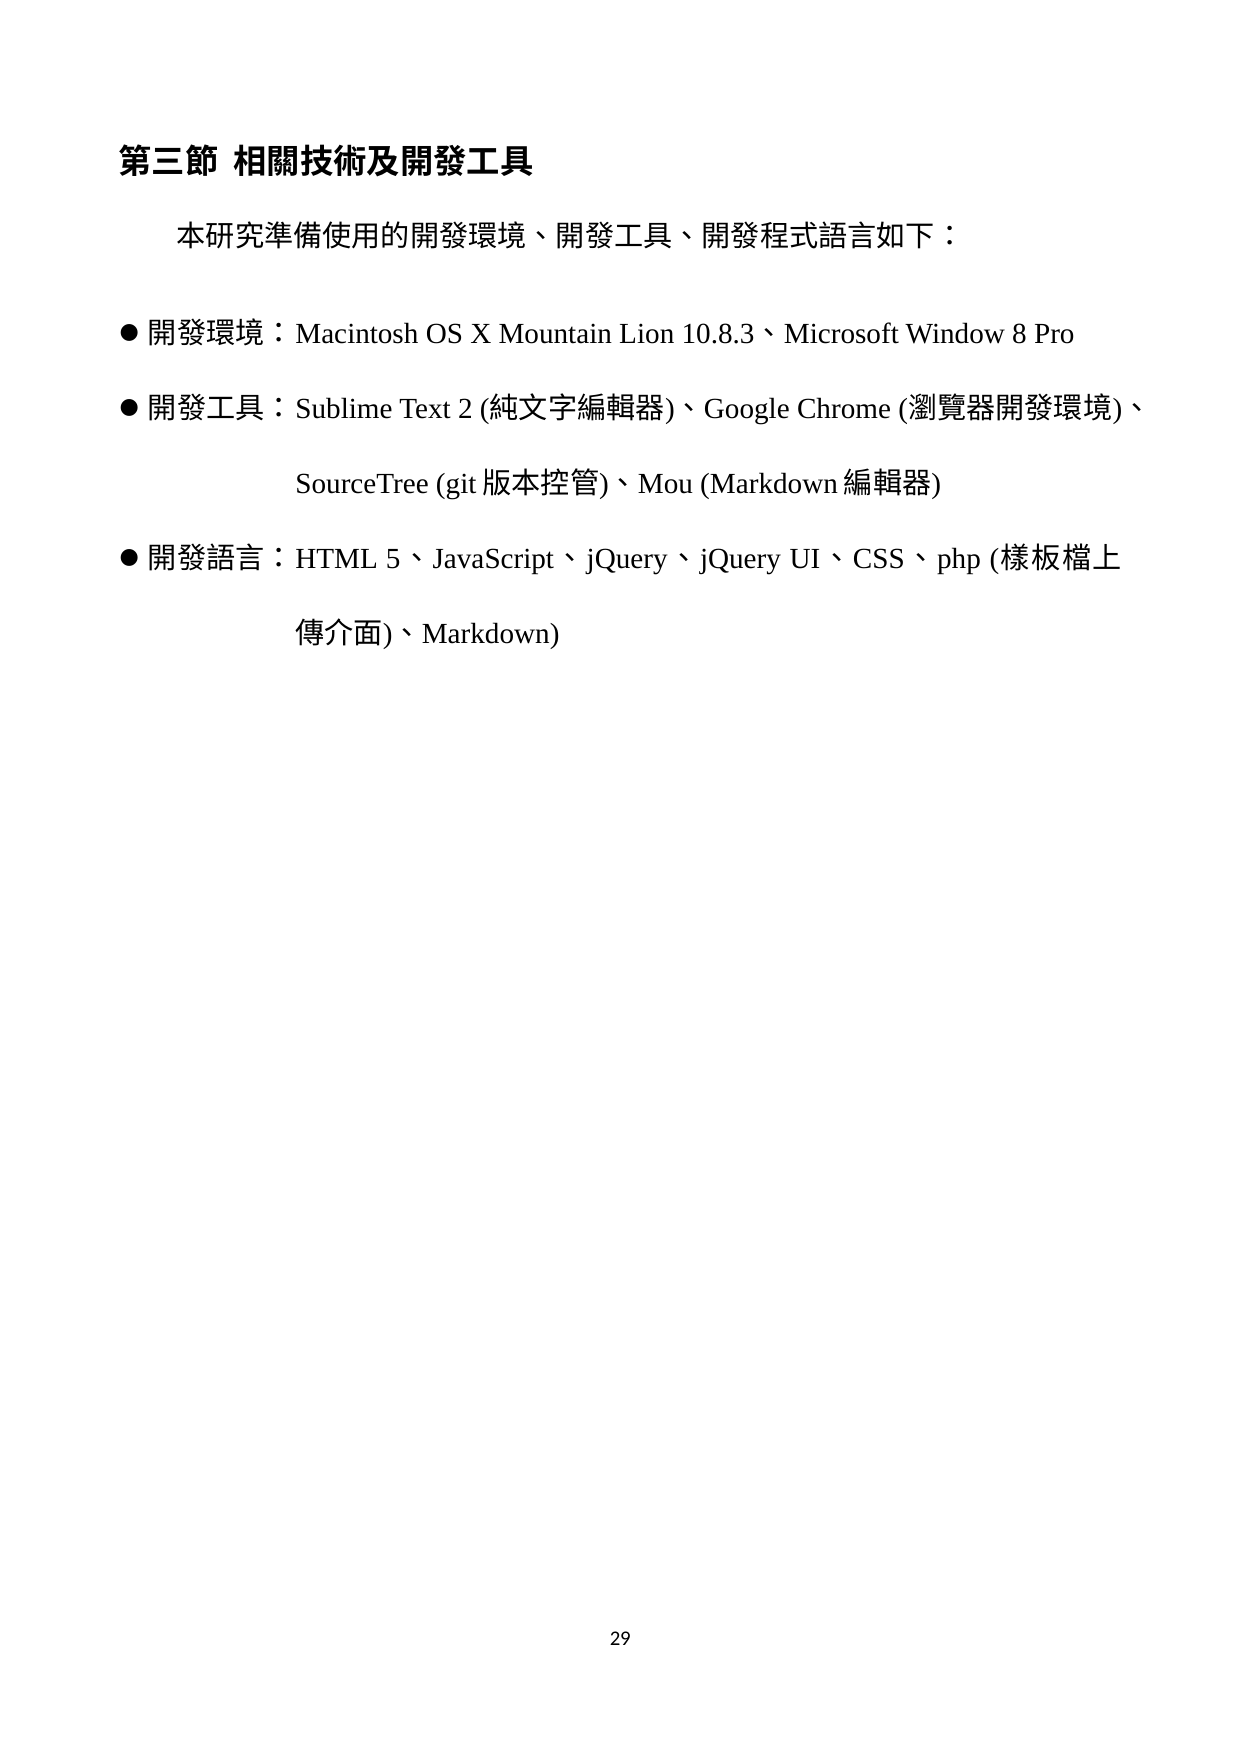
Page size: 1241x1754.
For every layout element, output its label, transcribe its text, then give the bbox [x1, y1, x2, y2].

list 開發環境： Macintosh OS X Mountain Lion 10.8.3、Microsoft Window 8 Pro [118, 293, 1122, 368]
list 開發語言： HTML 5、JavaScript、jQuery、jQuery UI、CSS、php (樣板檔上傳介面)、Markdown) [118, 518, 1122, 668]
list 開發工具： Sublime Text 2 (純文字編輯器)、Google Chrome (瀏覽器開發環境)、SourceTree (git版本控管)、Mou (Markdown編輯器) [118, 368, 1122, 518]
subtitle 相關技術及開發工具 [118, 122, 1122, 197]
text 本研究準備使用的開發環境、開發工具、開發程式語言如下： [118, 197, 1122, 272]
